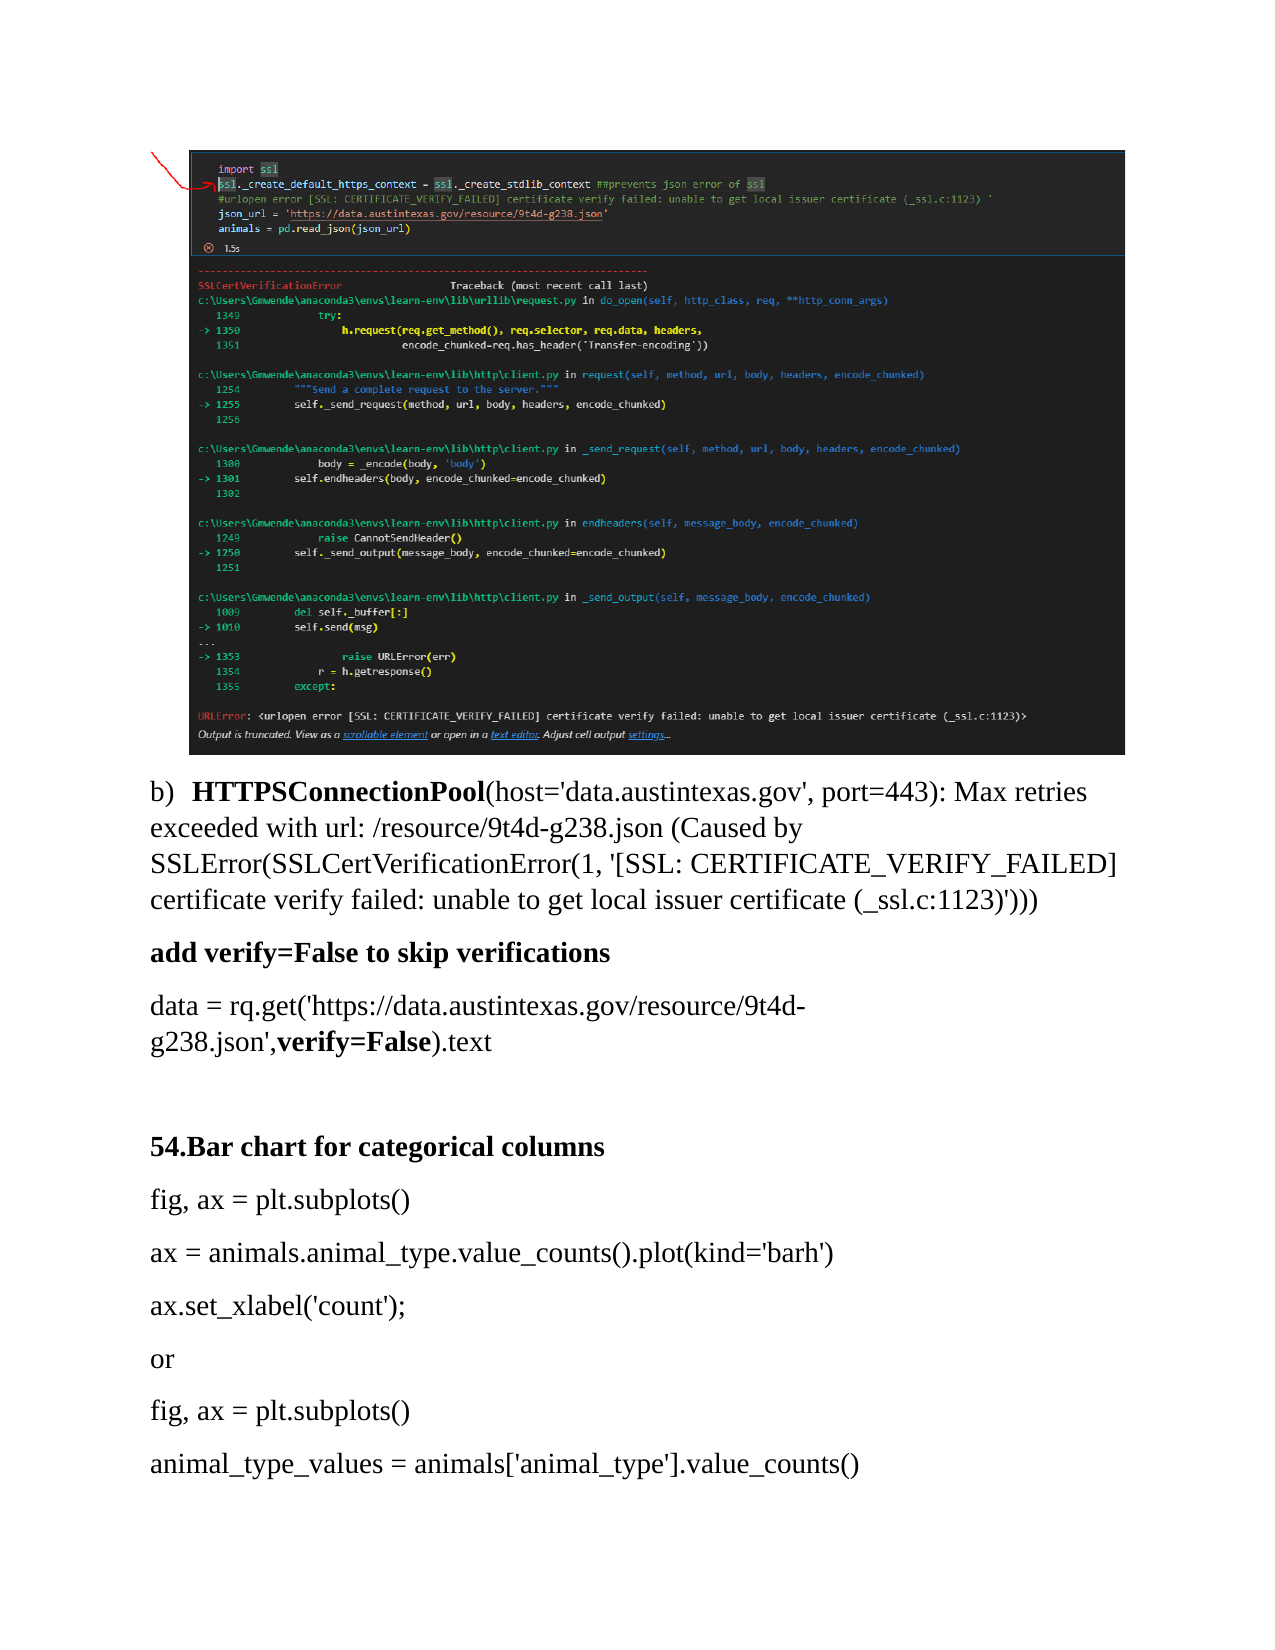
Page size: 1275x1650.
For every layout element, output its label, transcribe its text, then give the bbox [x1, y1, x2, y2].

text animal_type_values = animals['animal_type'].value_counts() [150, 1446, 1125, 1480]
text ax.set_xlabel('count'); [150, 1288, 1125, 1321]
text b) HTTPSConnectionPool(host='data.austintexas.gov', port=443): Max retries exceeded with url: /resource/9t4d-g238.json (Caused by SSLError(SSLCertVerificationError(1, '[SSL: CERTIFICATE_VERIFY_FAILED] certificate verify failed: unable to get local issuer certificate (_ssl.c:1123)'))) [150, 774, 1125, 916]
text add verify=False to skip verifications [150, 935, 1125, 968]
text fig, ax = plt.subplots() [150, 1182, 1125, 1216]
picture [150, 150, 1125, 755]
text or [150, 1341, 1125, 1374]
text fig, ax = plt.subplots() [150, 1393, 1125, 1427]
text 54.Bar chart for categorical columns [150, 1129, 1125, 1163]
text data = rq.get('https://data.austintexas.gov/resource/9t4d-g238.json',verify=False).text [150, 988, 1125, 1057]
text ax = animals.animal_type.value_counts().plot(kind='barh') [150, 1235, 1125, 1269]
